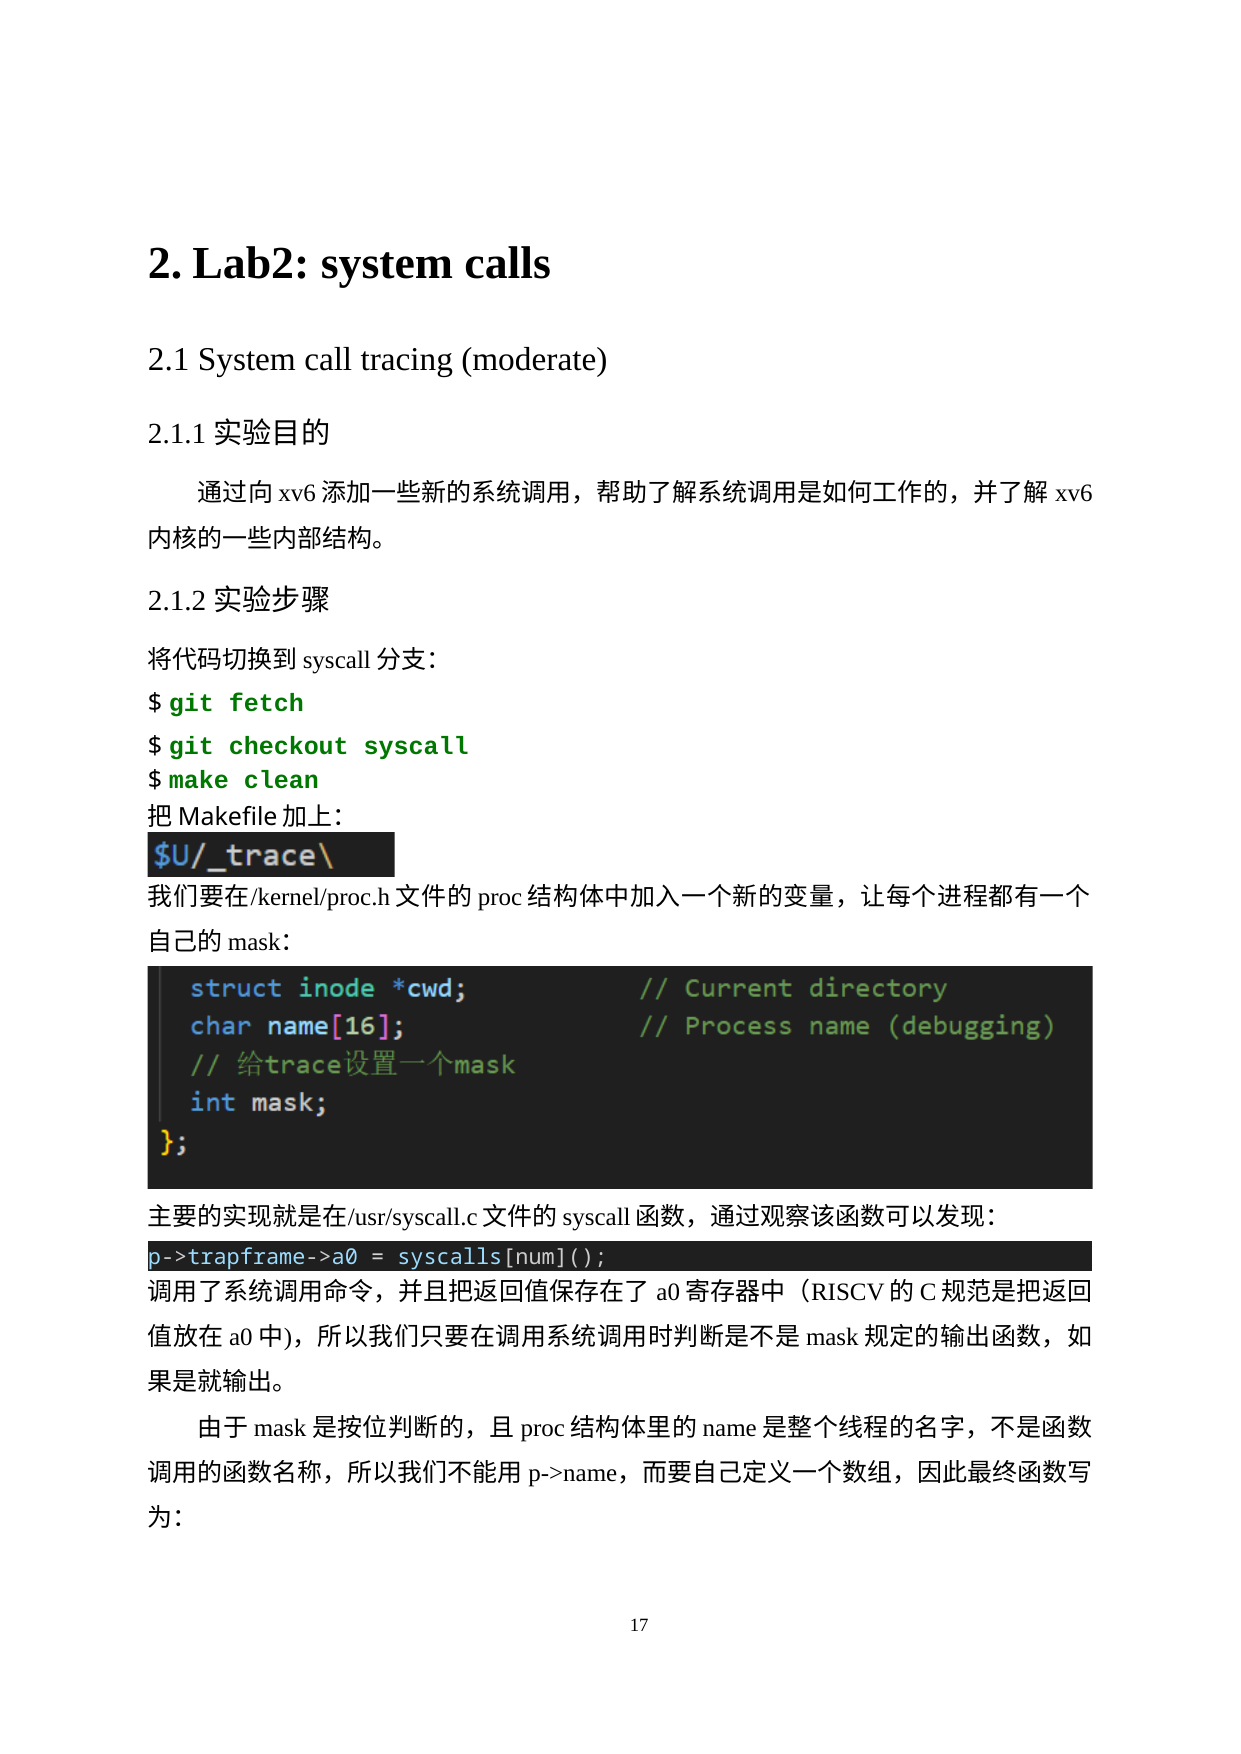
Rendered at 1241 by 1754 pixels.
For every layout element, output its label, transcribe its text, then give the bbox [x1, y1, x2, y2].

picture [147, 966, 1093, 1189]
subtitle 实验目的 [148, 409, 1092, 452]
text 将代码切换到syscall分支： [148, 639, 1092, 676]
text 由于mask是按位判断的，且proc结构体里的name是整个线程的名字，不是函数调用的函数名称，所以我们不能用p->name，而要自己定义一个数组，因此最终函数写为： [148, 1407, 1092, 1534]
text 主要的实现就是在/usr/syscall.c文件的syscall函数，通过观察该函数可以发现： [148, 1196, 1092, 1232]
subtitle 实验步骤 [148, 576, 1092, 618]
text 通过向xv6添加一些新的系统调用，帮助了解系统调用是如何工作的，并了解xv6内核的一些内部结构。 [148, 473, 1092, 554]
picture [147, 832, 395, 877]
text 我们要在/kernel/proc.h文件的proc结构体中加入一个新的变量，让每个进程都有一个自己的mask： [148, 876, 1092, 958]
subtitle System call tracing (moderate) [148, 339, 1092, 378]
text $ git fetch [148, 685, 1092, 719]
text $ git checkout syscall [148, 728, 1092, 762]
text $ make clean [148, 762, 1092, 796]
text p->trapframe->a0 = syscalls[num](); [148, 1241, 1092, 1271]
text 把Makefile加上： [148, 796, 1092, 832]
subtitle Lab2: system calls [148, 235, 1092, 288]
text 调用了系统调用命令，并且把返回值保存在了a0寄存器中（RISCV的C规范是把返回值放在a0中)，所以我们只要在调用系统调用时判断是不是mask规定的输出函数，如果是就输出。 [148, 1271, 1092, 1398]
